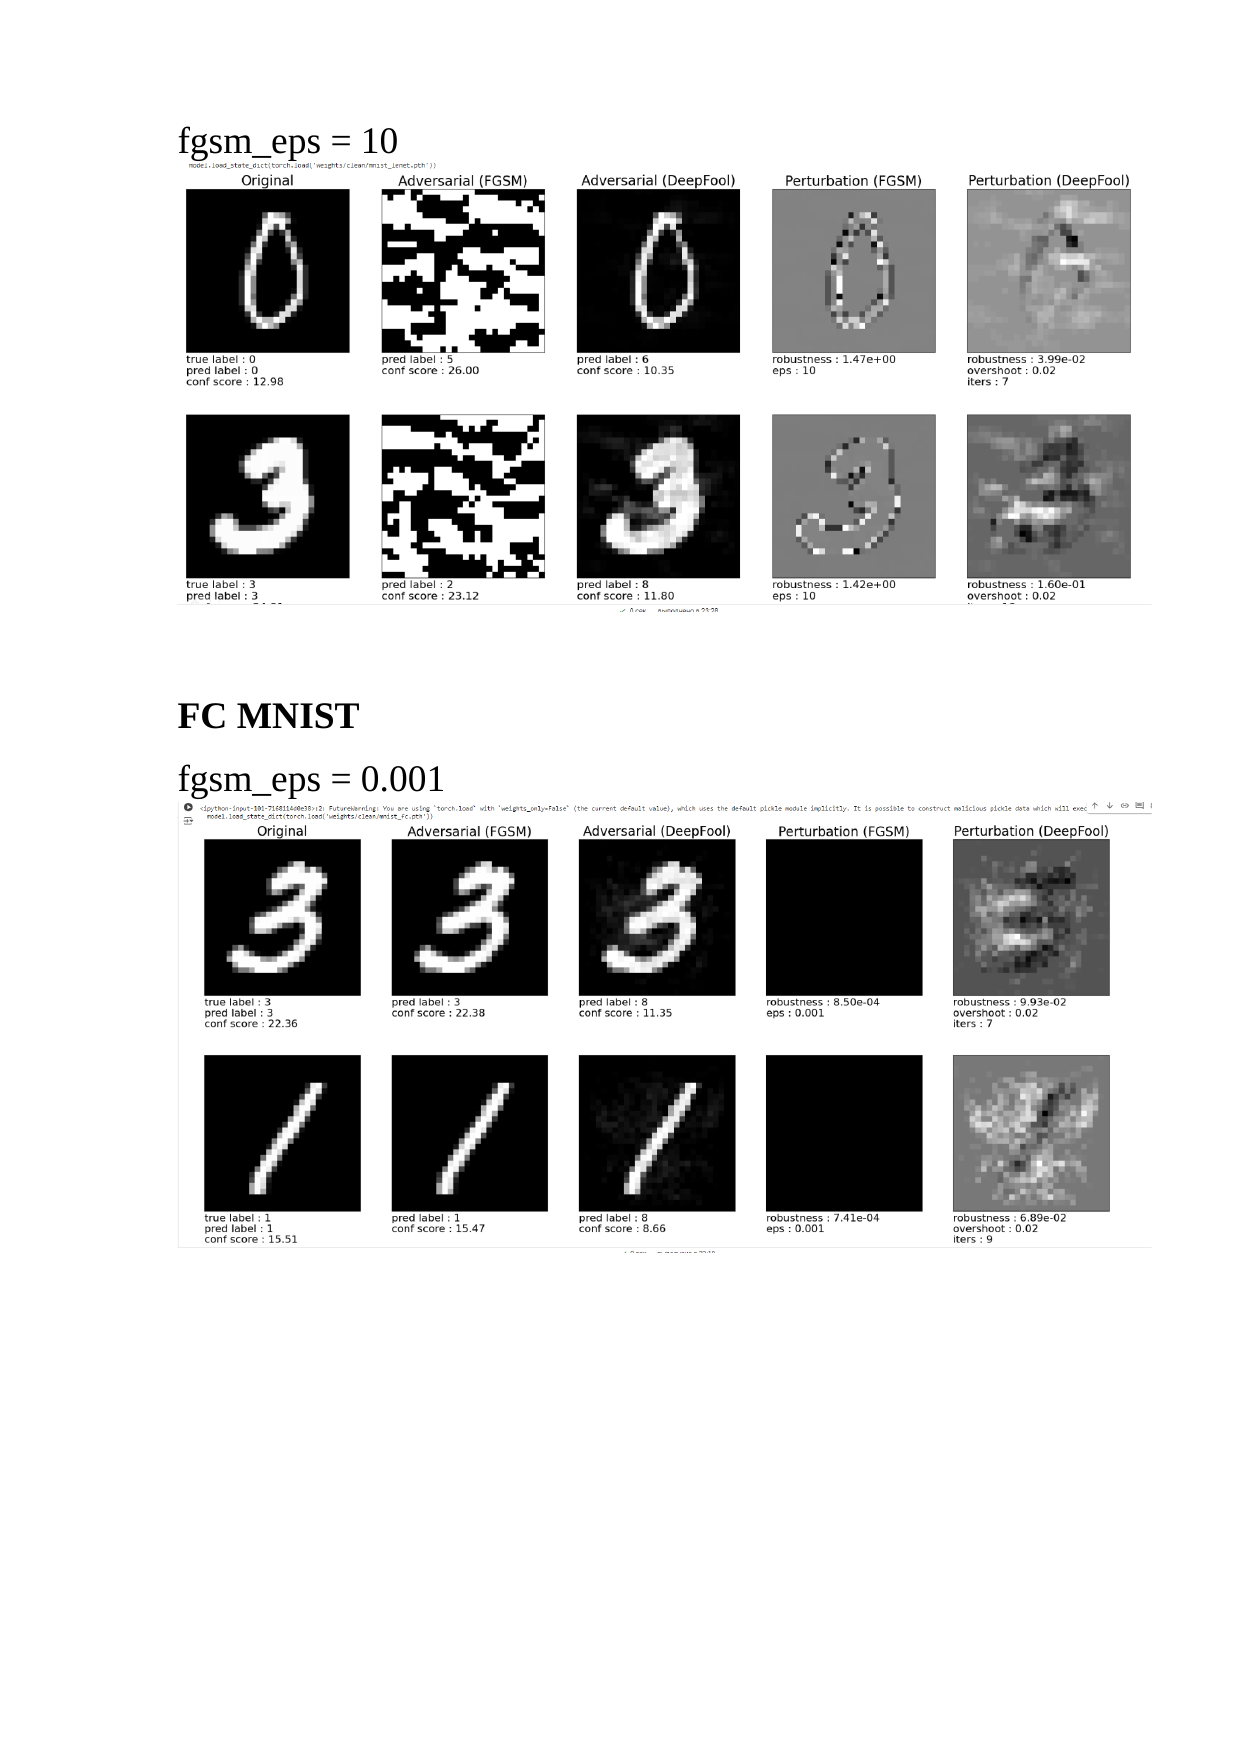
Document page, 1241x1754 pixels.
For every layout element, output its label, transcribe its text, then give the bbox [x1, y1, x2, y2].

text FC MNIST [177, 694, 1152, 737]
text fgsm_eps = 0.001 [177, 757, 1152, 802]
text fgsm_eps = 10 [177, 118, 1152, 163]
picture [177, 802, 1152, 1253]
picture [177, 163, 1152, 612]
